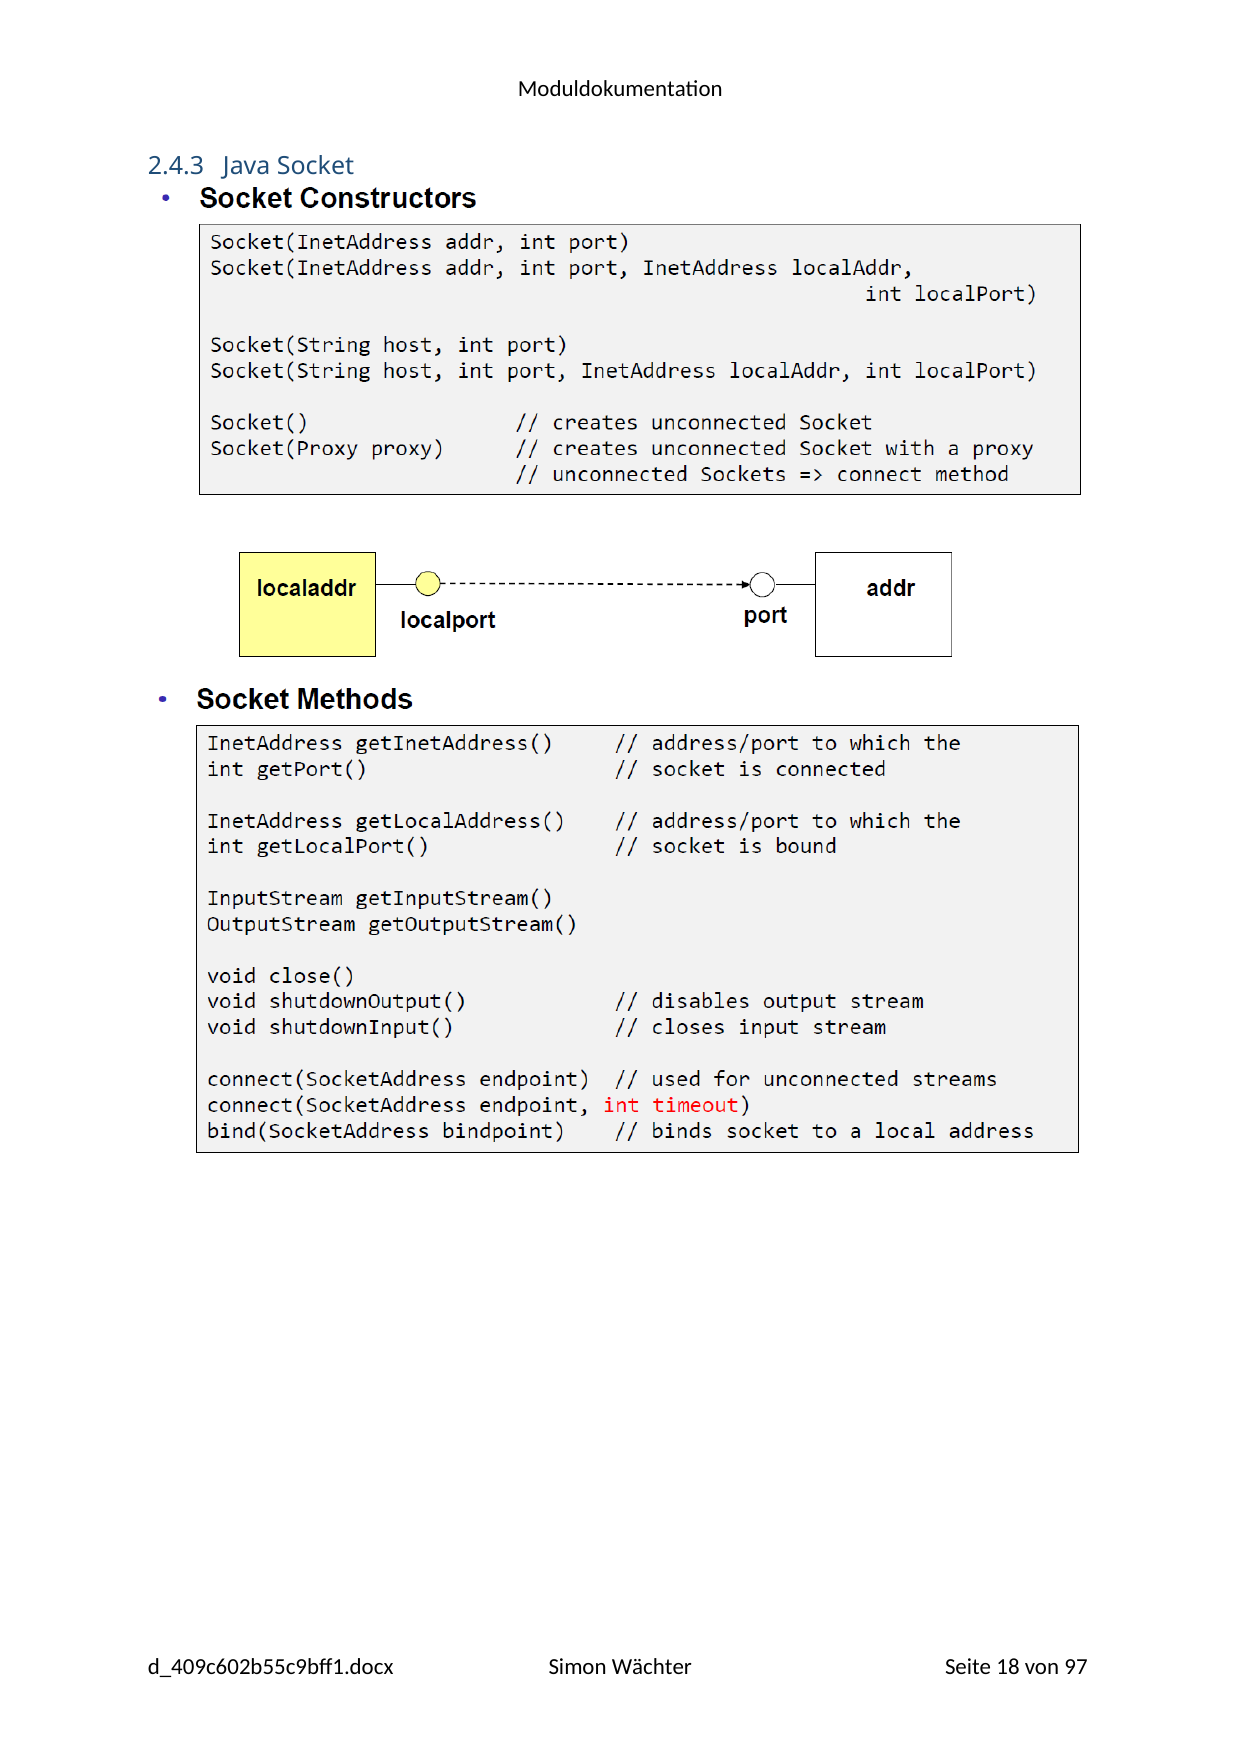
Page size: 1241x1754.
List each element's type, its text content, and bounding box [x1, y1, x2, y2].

subtitle Java Socket [148, 148, 1093, 182]
picture [147, 184, 1093, 664]
picture [147, 682, 1093, 1167]
